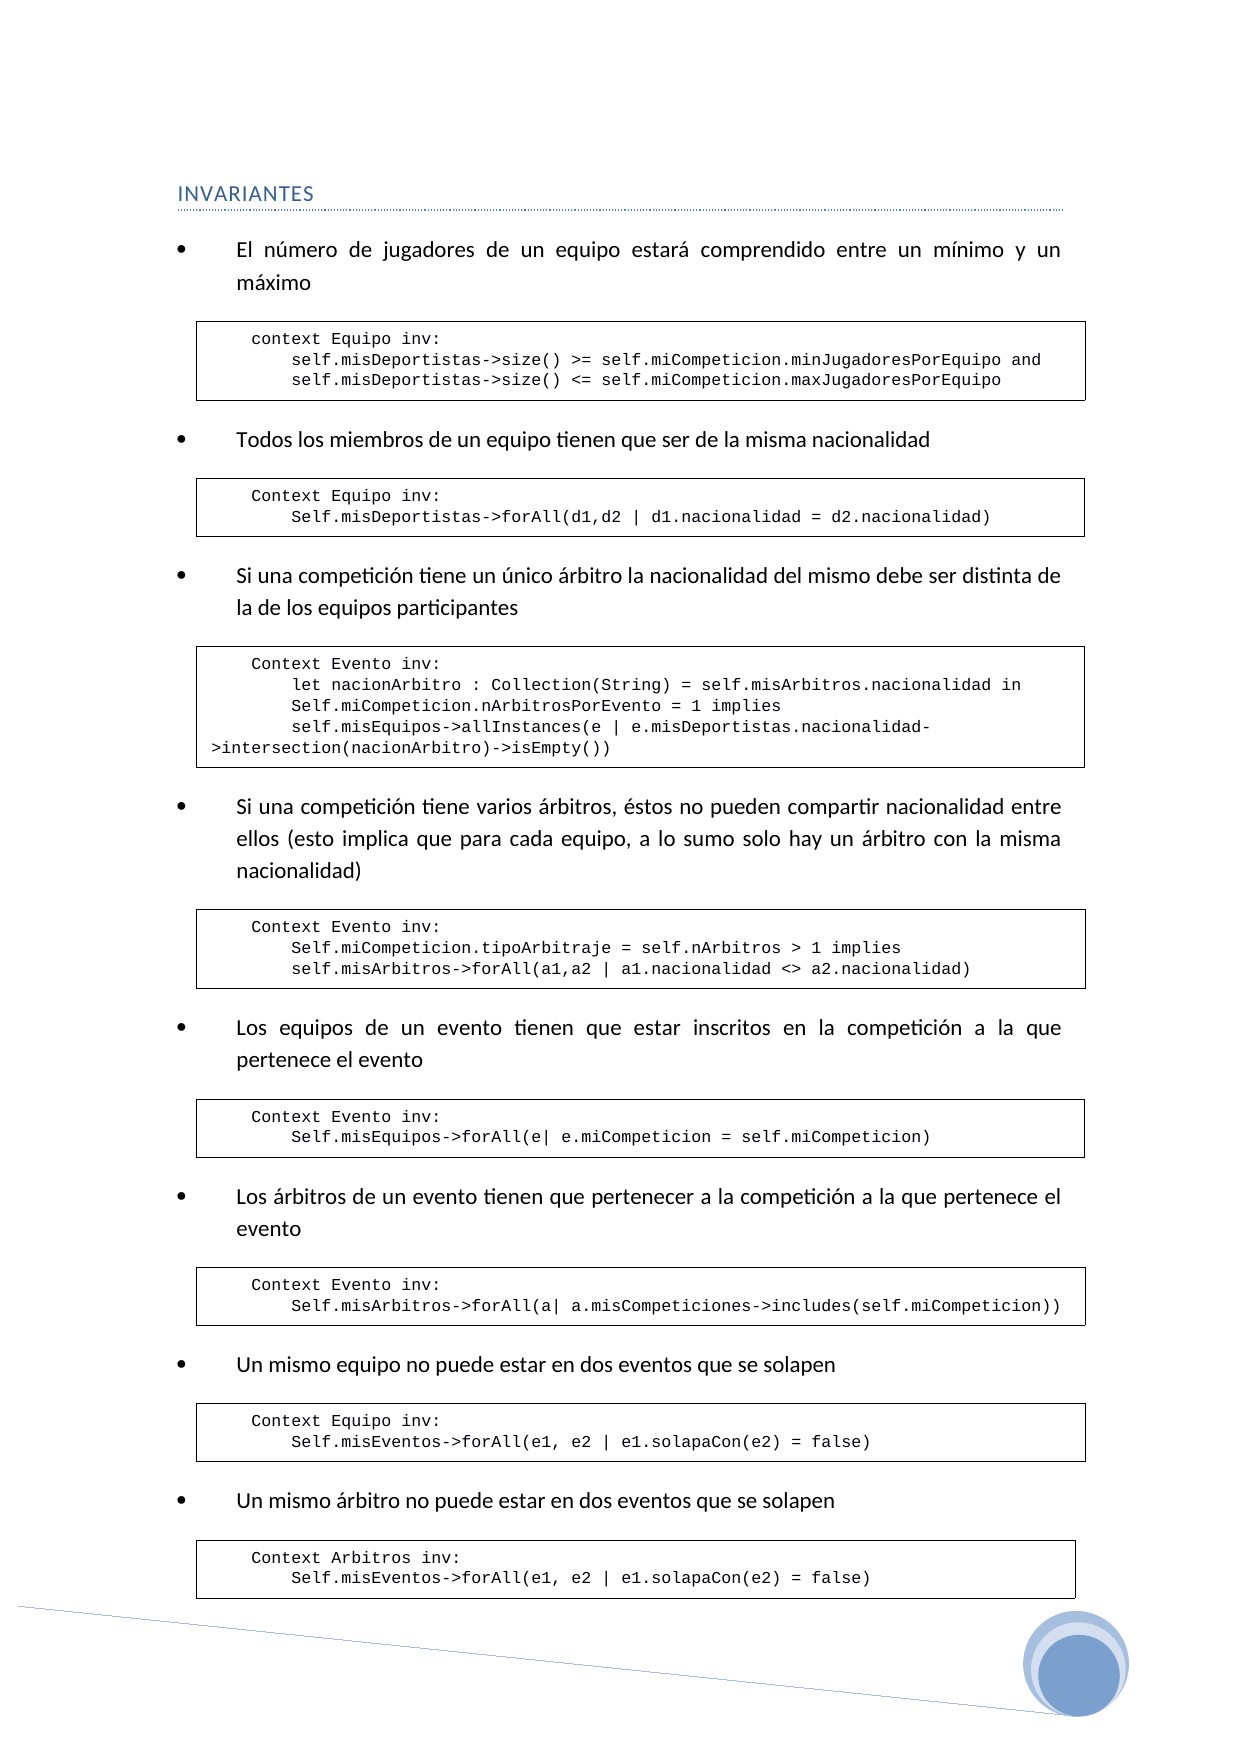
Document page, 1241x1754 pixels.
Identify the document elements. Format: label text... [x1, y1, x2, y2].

text Los árbitros de un evento tienen que pertenecer a la competición a la que pertenece el evento [177, 1182, 1063, 1242]
text Si una competición tiene un único árbitro la nacionalidad del mismo debe ser distinta de la de los equipos participantes [177, 561, 1063, 621]
text El número de jugadores de un equipo estará comprendido entre un mínimo y un máximo [177, 236, 1063, 296]
subtitle Invariantes [177, 179, 1063, 211]
text Los equipos de un evento tienen que estar inscritos en la competición a la que pertenece el evento [177, 1013, 1063, 1074]
text Un mismo árbitro no puede estar en dos eventos que se solapen [177, 1487, 1063, 1514]
text Un mismo equipo no puede estar en dos eventos que se solapen [177, 1350, 1063, 1378]
text Todos los miembros de un equipo tienen que ser de la misma nacionalidad [177, 425, 1063, 453]
text Si una competición tiene varios árbitros, éstos no pueden compartir nacionalidad entre ellos (esto implica que para cada equipo, a lo sumo solo hay un árbitro con la misma nacionalidad) [177, 792, 1063, 884]
